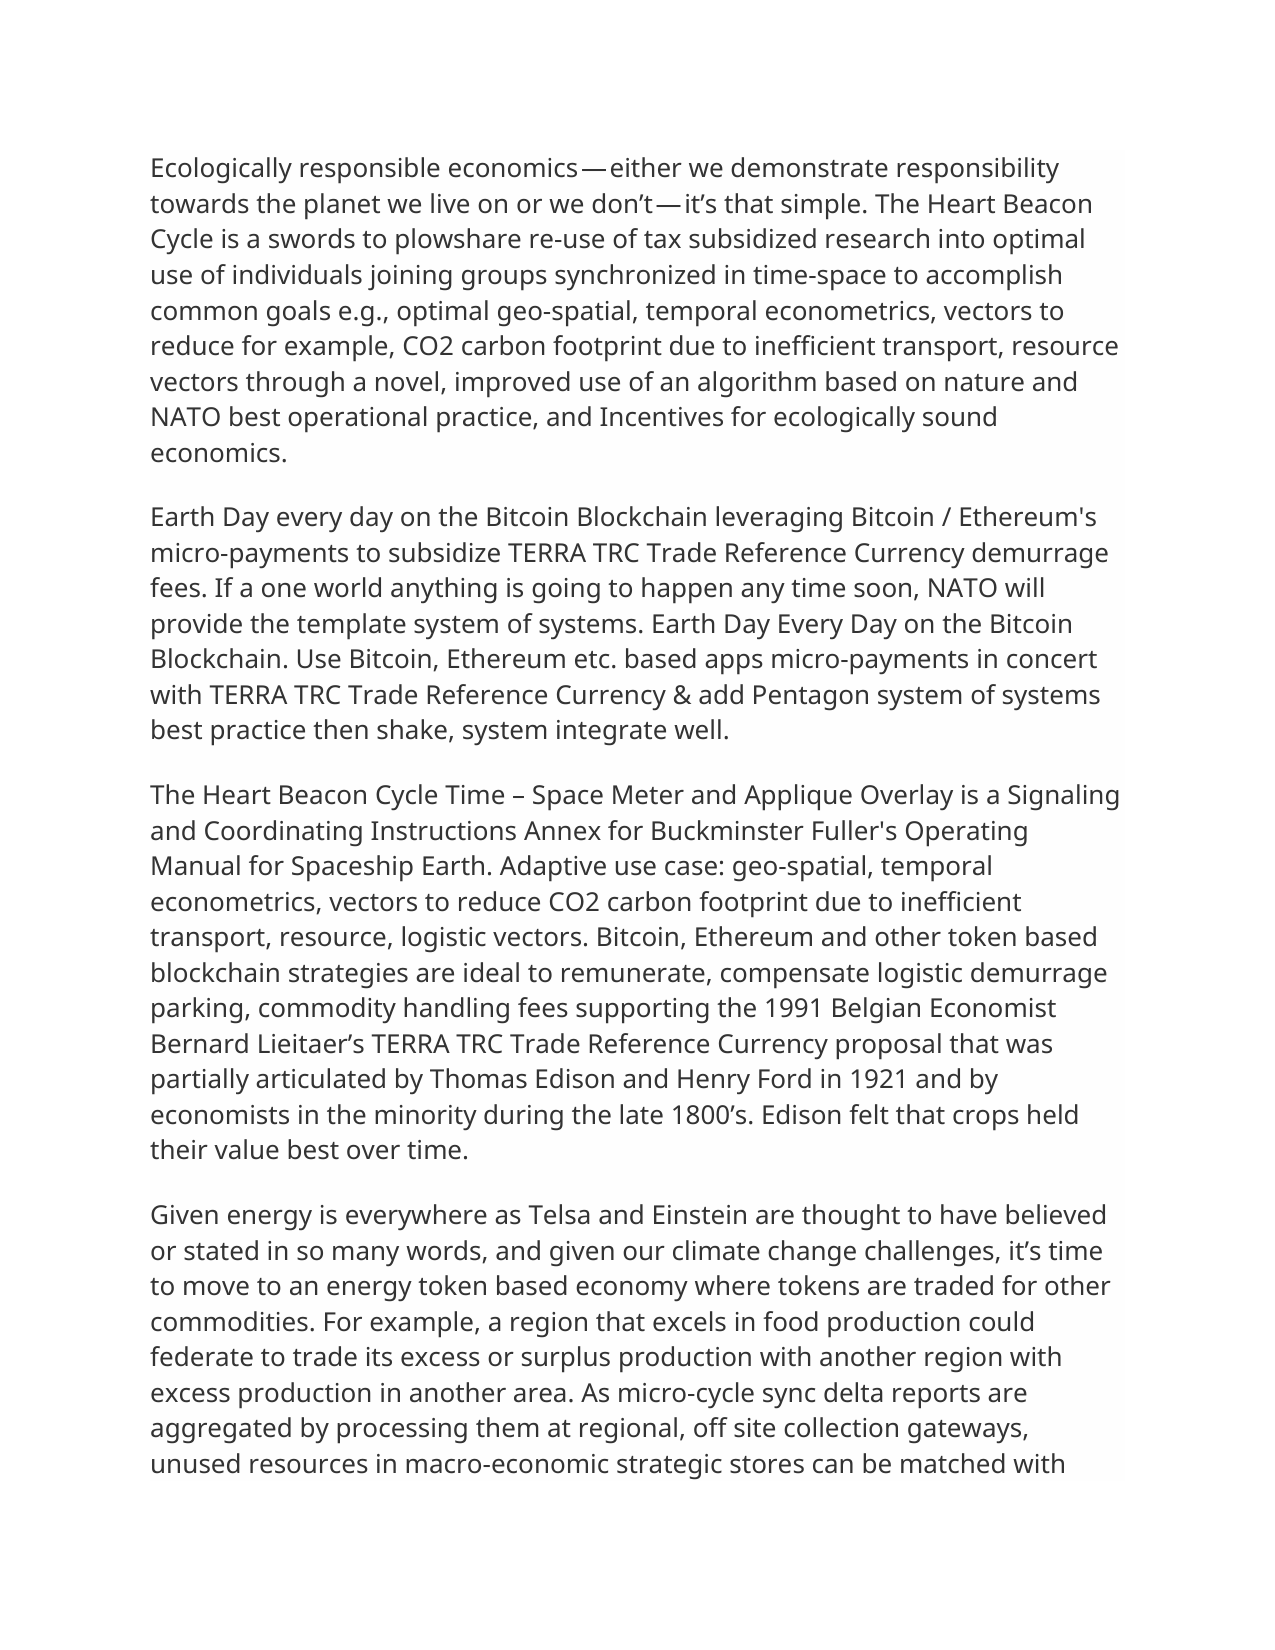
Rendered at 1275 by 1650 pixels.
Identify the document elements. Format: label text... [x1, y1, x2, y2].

text Ecologically responsible economics — either we demonstrate responsibility towards the planet we live on or we don’t — it’s that simple. The Heart Beacon Cycle is a swords to plowshare re-use of tax subsidized research into optimal use of individuals joining groups synchronized in time-space to accomplish common goals e.g., optimal geo-spatial, temporal econometrics, vectors to reduce for example, CO2 carbon footprint due to inefficient transport, resource vectors through a novel, improved use of an algorithm based on nature and NATO best operational practice, and Incentives for ecologically sound economics. [150, 150, 1125, 470]
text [150, 1197, 1125, 1481]
text The Heart Beacon Cycle Time – Space Meter and Applique Overlay is a Signaling and Coordinating Instructions Annex for Buckminster Fuller's Operating Manual for Spaceship Earth. Adaptive use case: geo-spatial, temporal econometrics, vectors to reduce CO2 carbon footprint due to inefficient transport, resource, logistic vectors. Bitcoin, Ethereum and other token based blockchain strategies are ideal to remunerate, compensate logistic demurrage parking, commodity handling fees supporting the 1991 Belgian Economist Bernard Lieitaer’s TERRA TRC Trade Reference Currency proposal that was partially articulated by Thomas Edison and Henry Ford in 1921 and by economists in the minority during the late 1800’s. Edison felt that crops held their value best over time. [150, 777, 1125, 1167]
text Earth Day every day on the Bitcoin Blockchain leveraging Bitcoin / Ethereum's micro-payments to subsidize TERRA TRC Trade Reference Currency demurrage fees. If a one world anything is going to happen any time soon, NATO will provide the template system of systems. Earth Day Every Day on the Bitcoin Blockchain. Use Bitcoin, Ethereum etc. based apps micro-payments in concert with TERRA TRC Trade Reference Currency & add Pentagon system of systems best practice then shake, system integrate well. [150, 499, 1125, 747]
